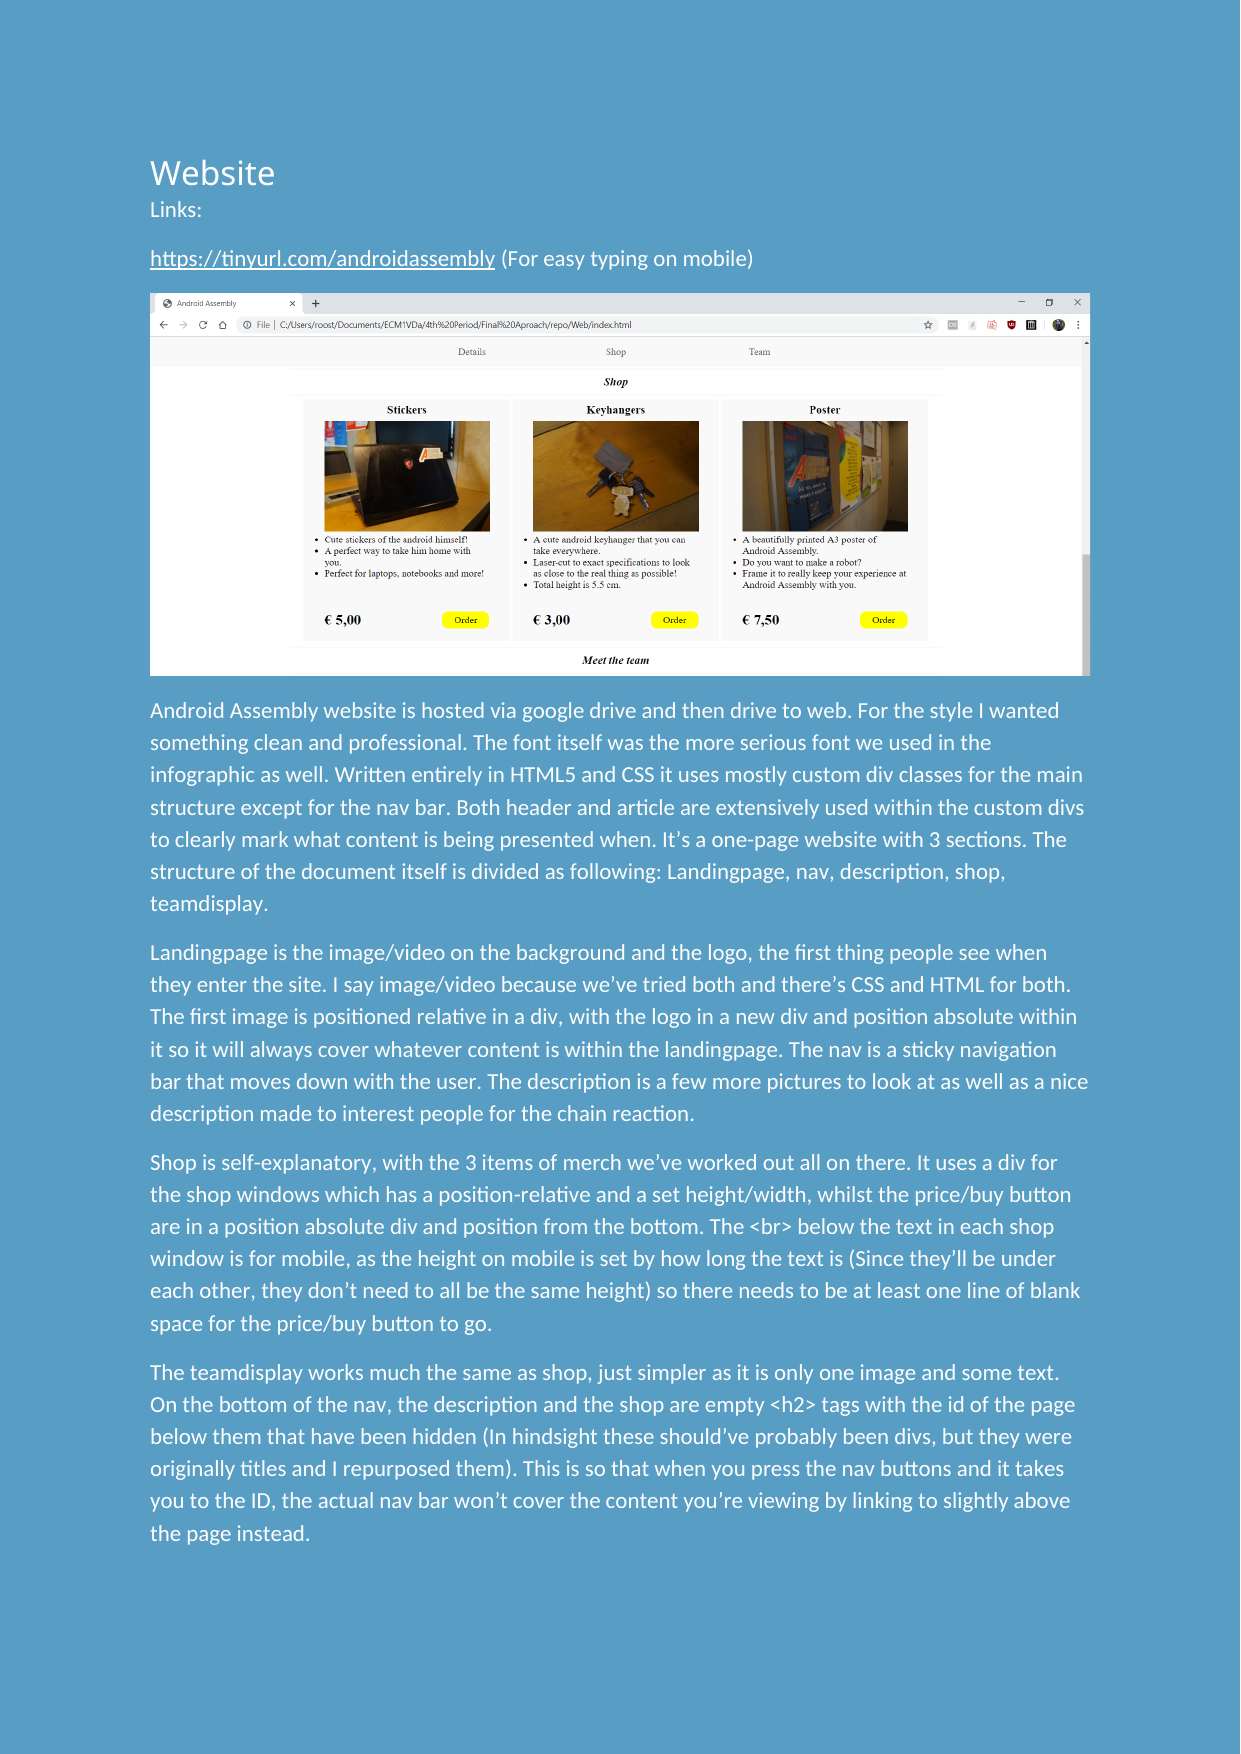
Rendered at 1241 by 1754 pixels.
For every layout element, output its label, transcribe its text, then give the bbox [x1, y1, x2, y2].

text Website [150, 150, 1090, 195]
text Shop is self-explanatory, with the 3 items of merch we’ve worked out all on there. It uses a div for the shop windows which has a position-relative and a set height/width, whilst the price/buy button are in a position absolute div and position from the bottom. The <br> below the text in each shop window is for mobile, as the height on mobile is set by how long the text is (Since they’ll be under each other, they don’t need to all be the same height) so there needs to be at least one line of blank space for the price/buy button to go. [150, 1148, 1090, 1337]
text https://tinyurl.com/androidassembly (For easy typing on mobile) [150, 244, 1090, 272]
text The teamdisplay works much the same as shop, just simpler as it is only one image and some text. On the bottom of the nav, the description and the shop are empty <h2> tags with the id of the page below them that have been hidden (In hindsight these should’ve probably been divs, but they were originally titles and I repurposed them). This is so that when you press the nav buttons and it takes you to the ID, the actual nav bar won’t cover the content you’re viewing by linking to slightly above the page instead. [150, 1358, 1090, 1547]
picture [150, 293, 1091, 676]
text Android Assembly website is hosted via google drive and then drive to web. For the style I wanted something clean and professional. The font itself was the more serious font we used in the infographic as well. Written entirely in HTML5 and CSS it uses mostly custom div classes for the main structure except for the nav bar. Both header and article are extensively used within the custom divs to clearly mark what content is being presented when. It’s a one-page website with 3 sections. The structure of the document itself is divided as following: Landingpage, nav, description, shop, teamdisplay. [150, 696, 1090, 917]
text Landingpage is the image/video on the background and the logo, the first thing people see when they enter the site. I say image/video because we’ve tried both and there’s CSS and HTML for both. The first image is positioned relative in a div, with the logo in a new div and position absolute within it so it will always cover whatever content is within the landingpage. The nav is a sticky navigation bar that moves down with the user. The description is a few more pictures to look at as well as a nice description made to interest people for the chain reaction. [150, 938, 1090, 1127]
text Links: [150, 195, 1090, 223]
